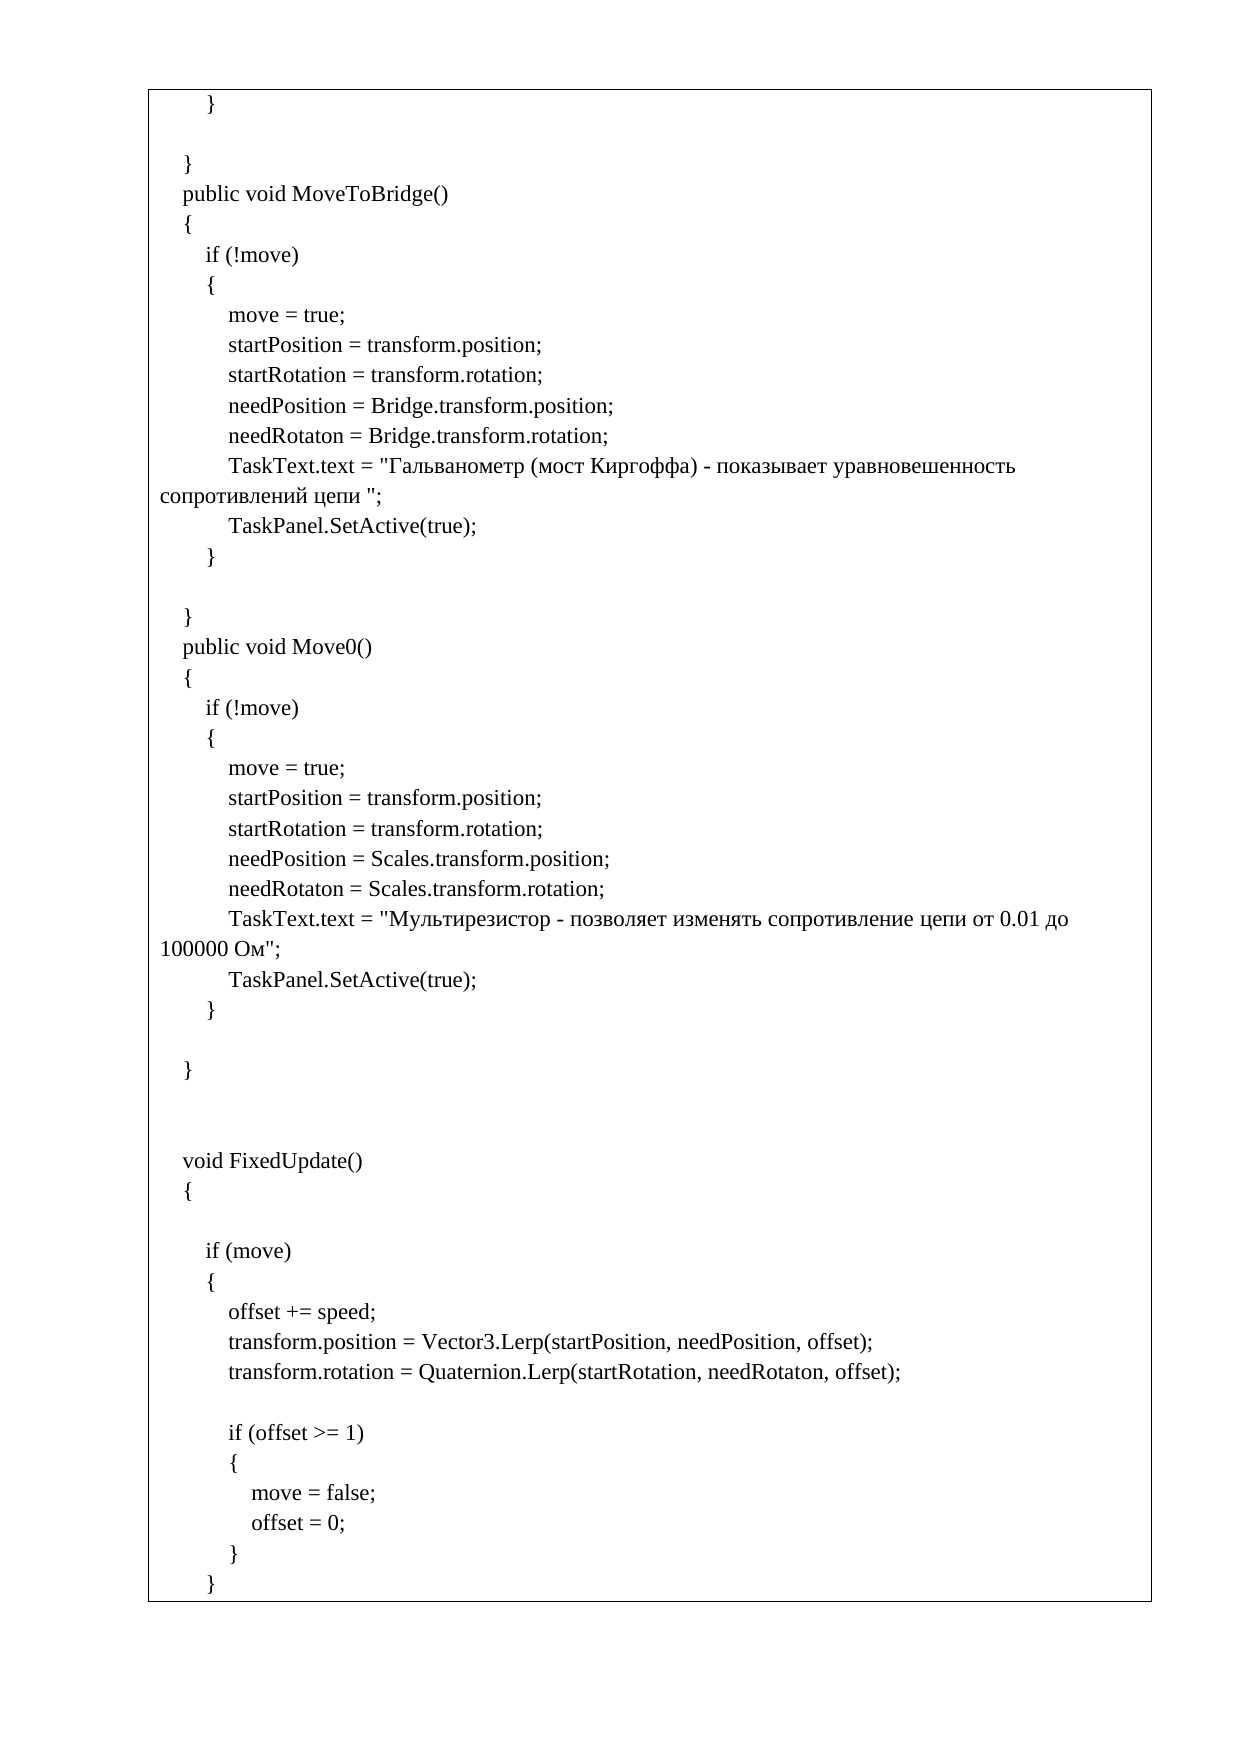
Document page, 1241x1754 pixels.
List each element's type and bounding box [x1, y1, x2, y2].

table_header [149, 90, 1151, 1601]
